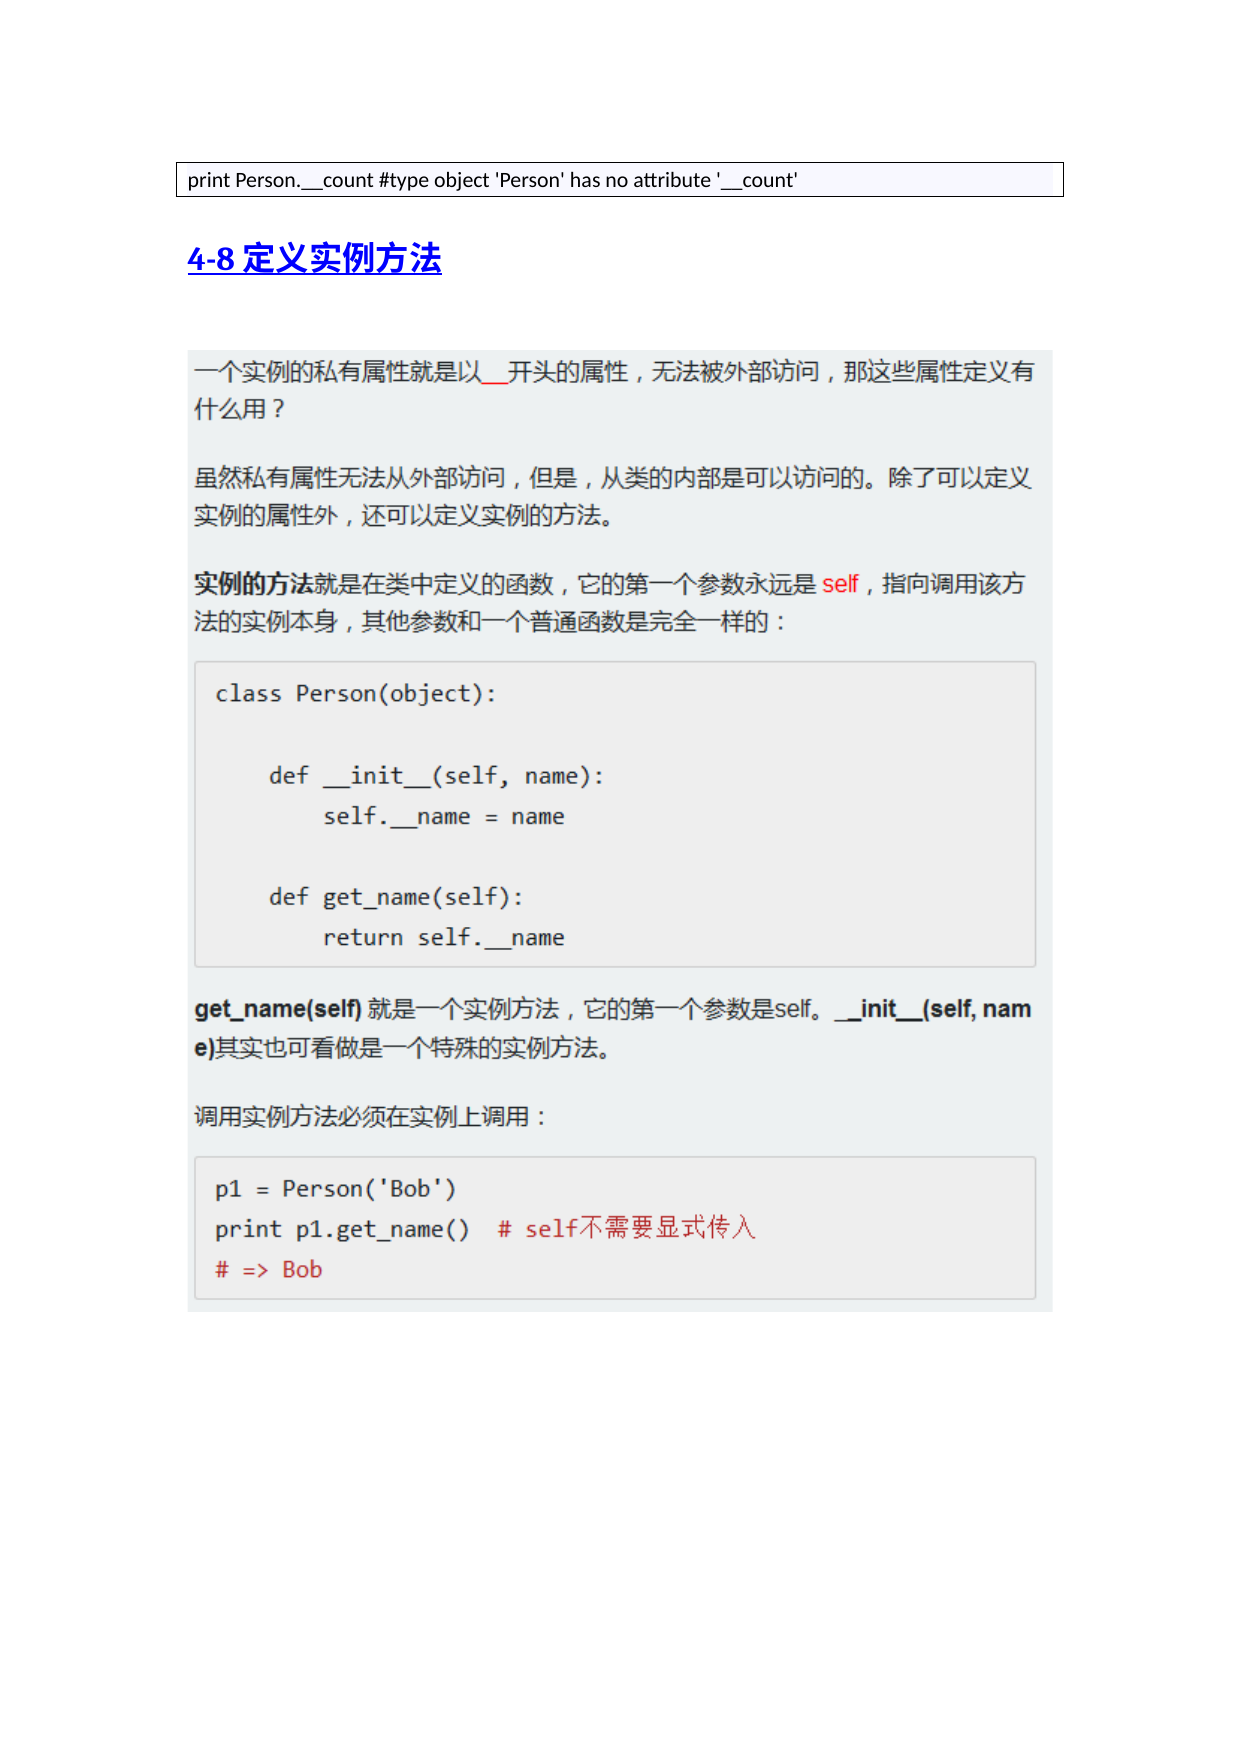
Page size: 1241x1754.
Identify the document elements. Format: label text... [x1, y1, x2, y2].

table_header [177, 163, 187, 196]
subtitle 4-8 定义实例方法 [187, 224, 1053, 289]
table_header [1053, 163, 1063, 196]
picture [187, 350, 1053, 1312]
